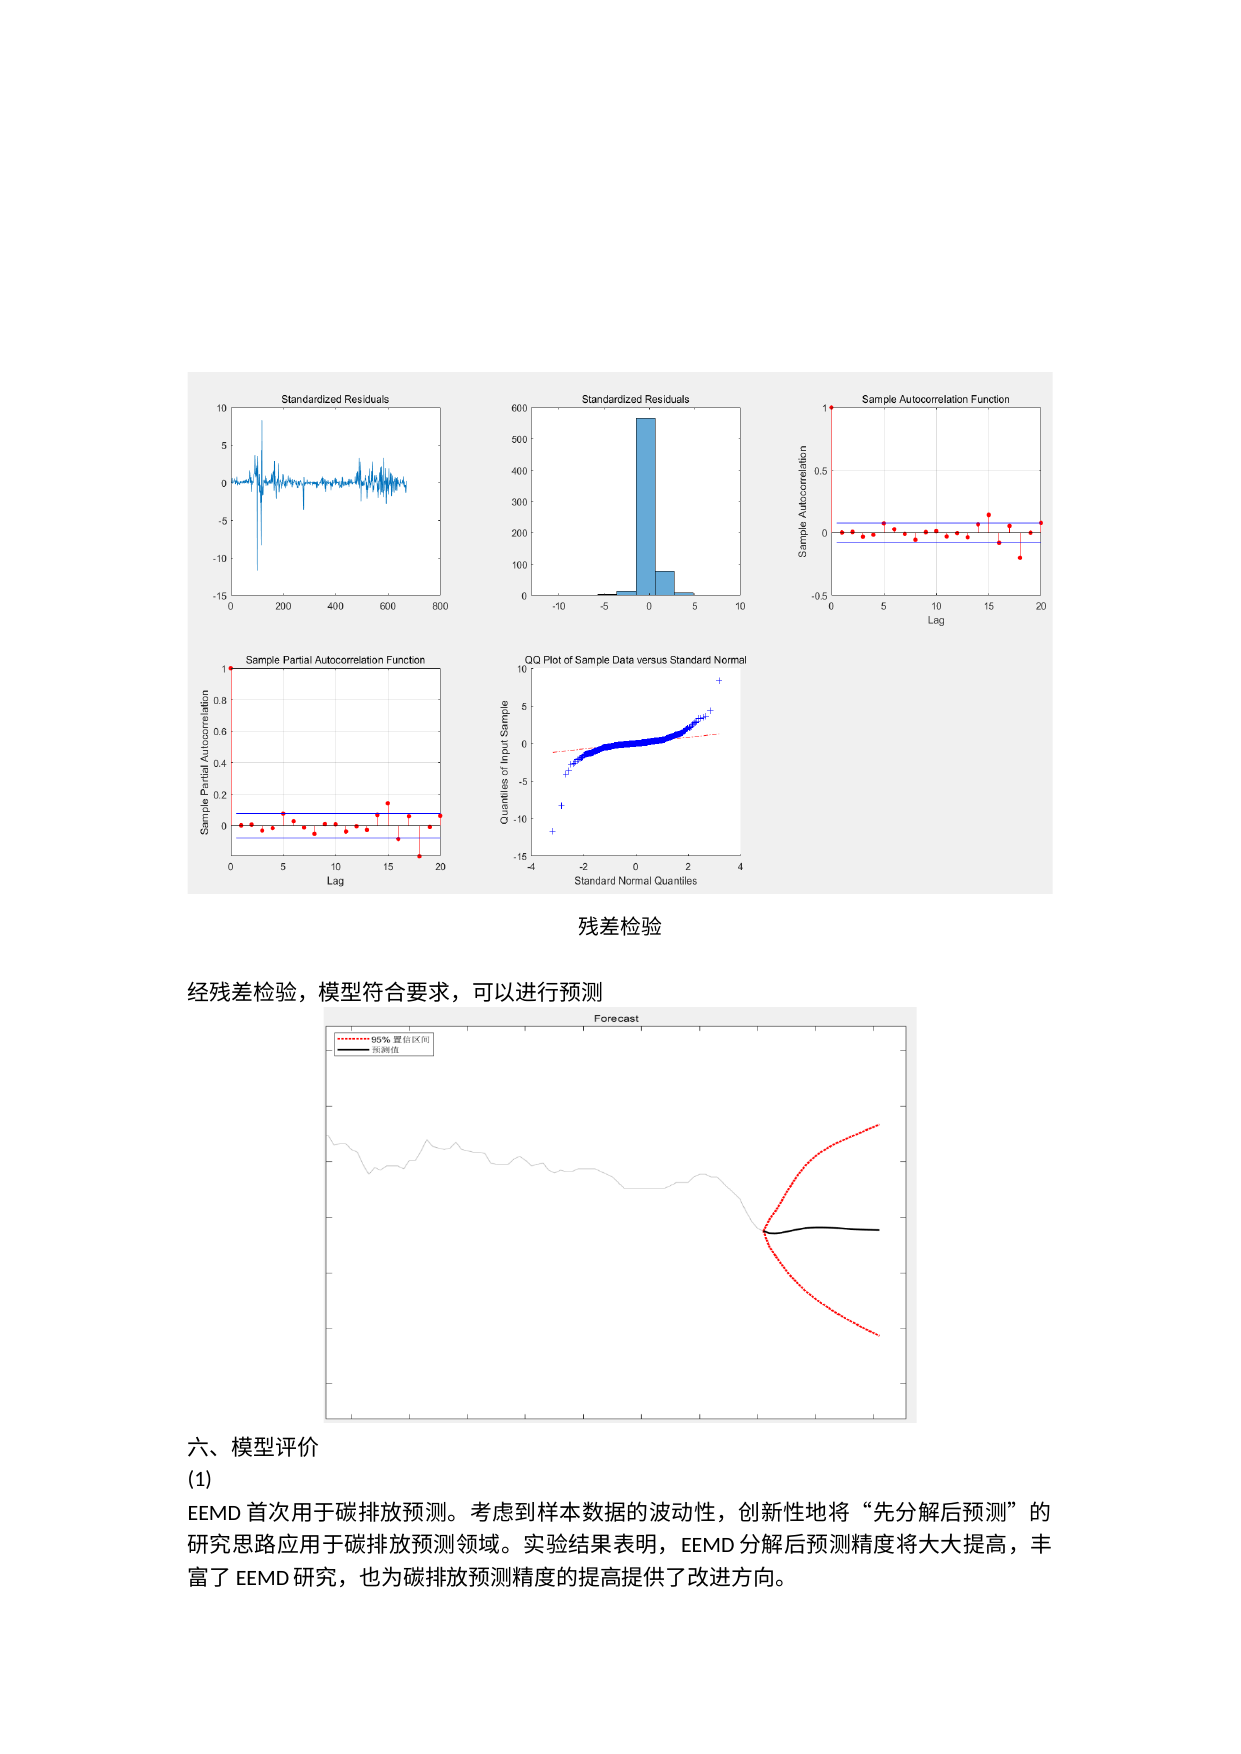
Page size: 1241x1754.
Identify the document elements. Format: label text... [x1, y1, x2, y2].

text 残差检验 [187, 909, 1053, 942]
text 经残差检验，模型符合要求，可以进行预测 [187, 974, 1053, 1007]
list 模型评价 [187, 1429, 1053, 1462]
list (1) [187, 1462, 1053, 1494]
list EEMD首次用于碳排放预测。考虑到样本数据的波动性，创新性地将“先分解后预测”的研究思路应用于碳排放预测领域。实验结果表明，EEMD分解后预测精度将大大提高，丰富了EEMD研究，也为碳排放预测精度的提高提供了改进方向。 [187, 1494, 1053, 1592]
picture [323, 1007, 917, 1423]
picture [187, 372, 1053, 894]
